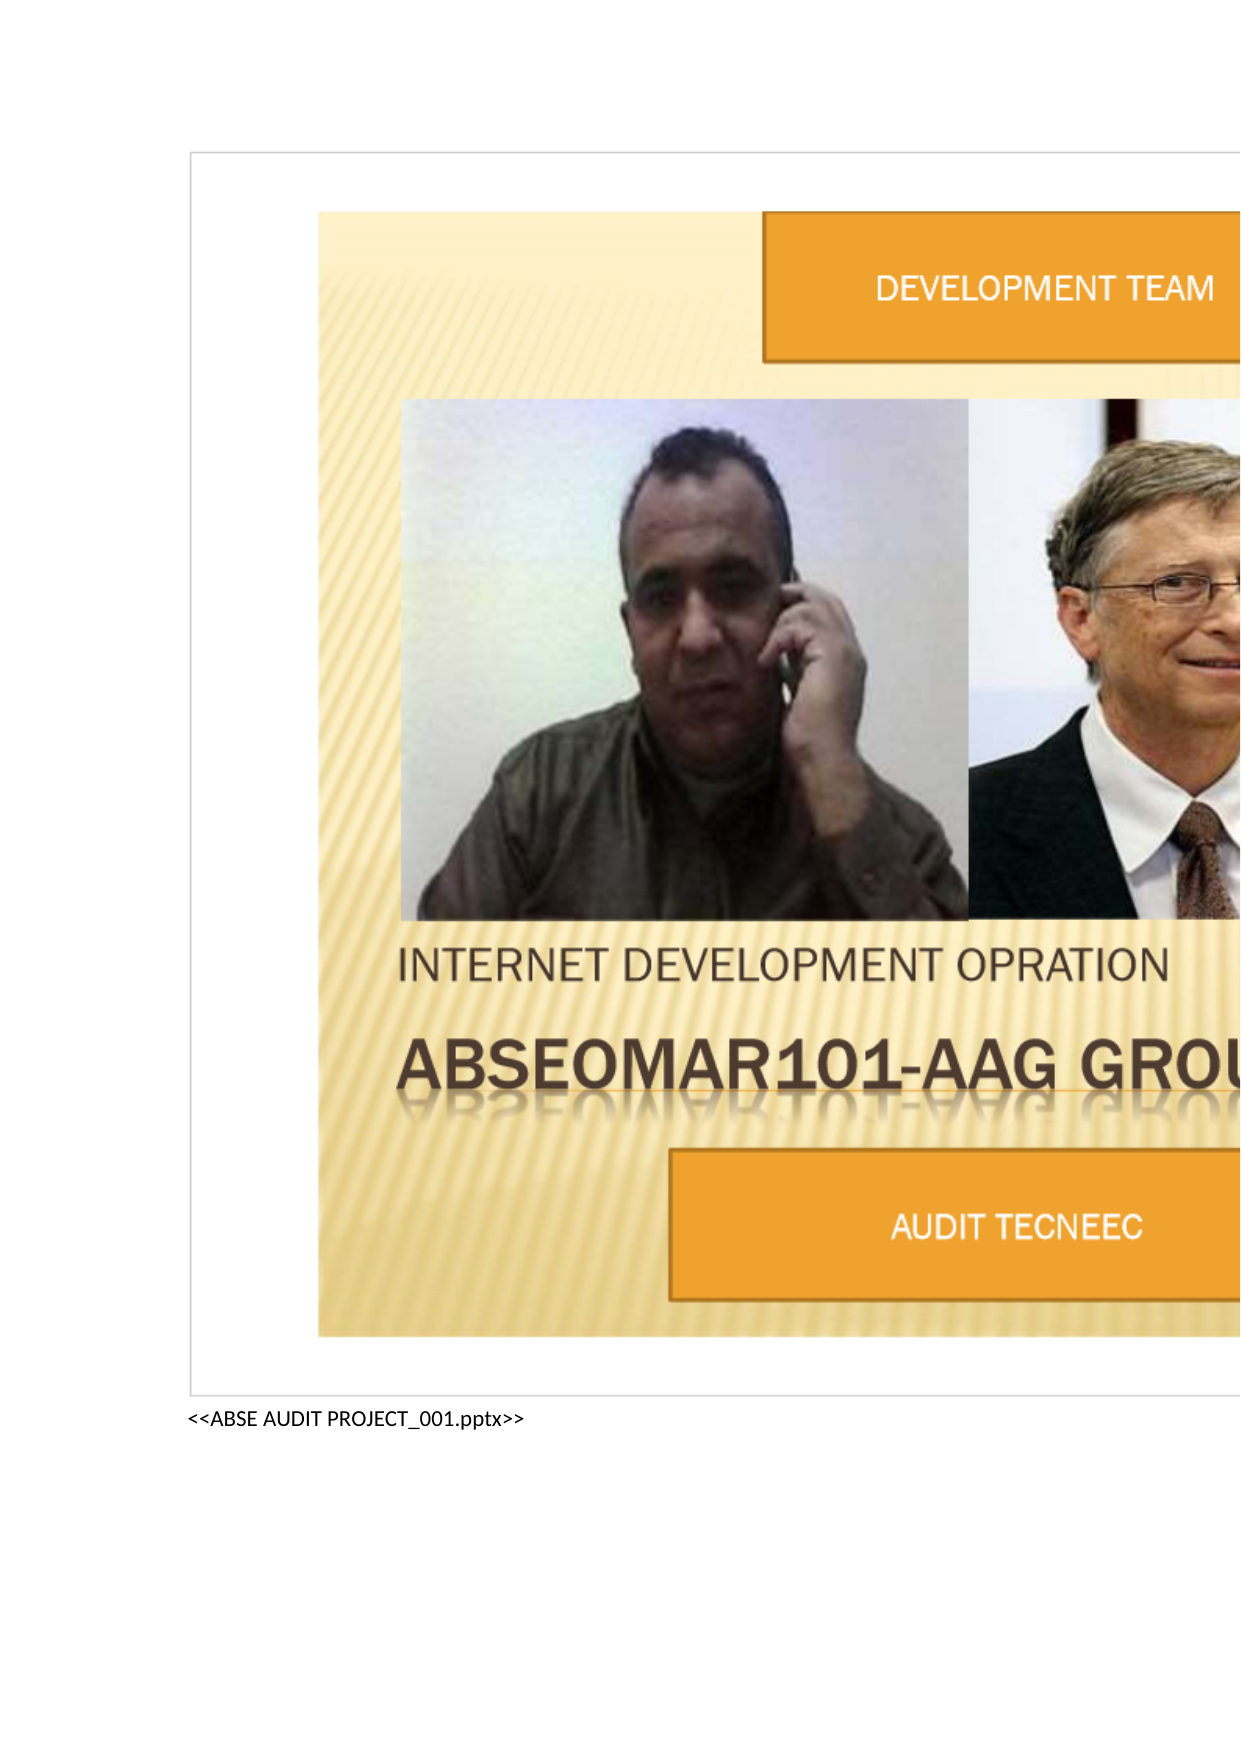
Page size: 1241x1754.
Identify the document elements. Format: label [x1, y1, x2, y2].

picture [187, 150, 1241, 1400]
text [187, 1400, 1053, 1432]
